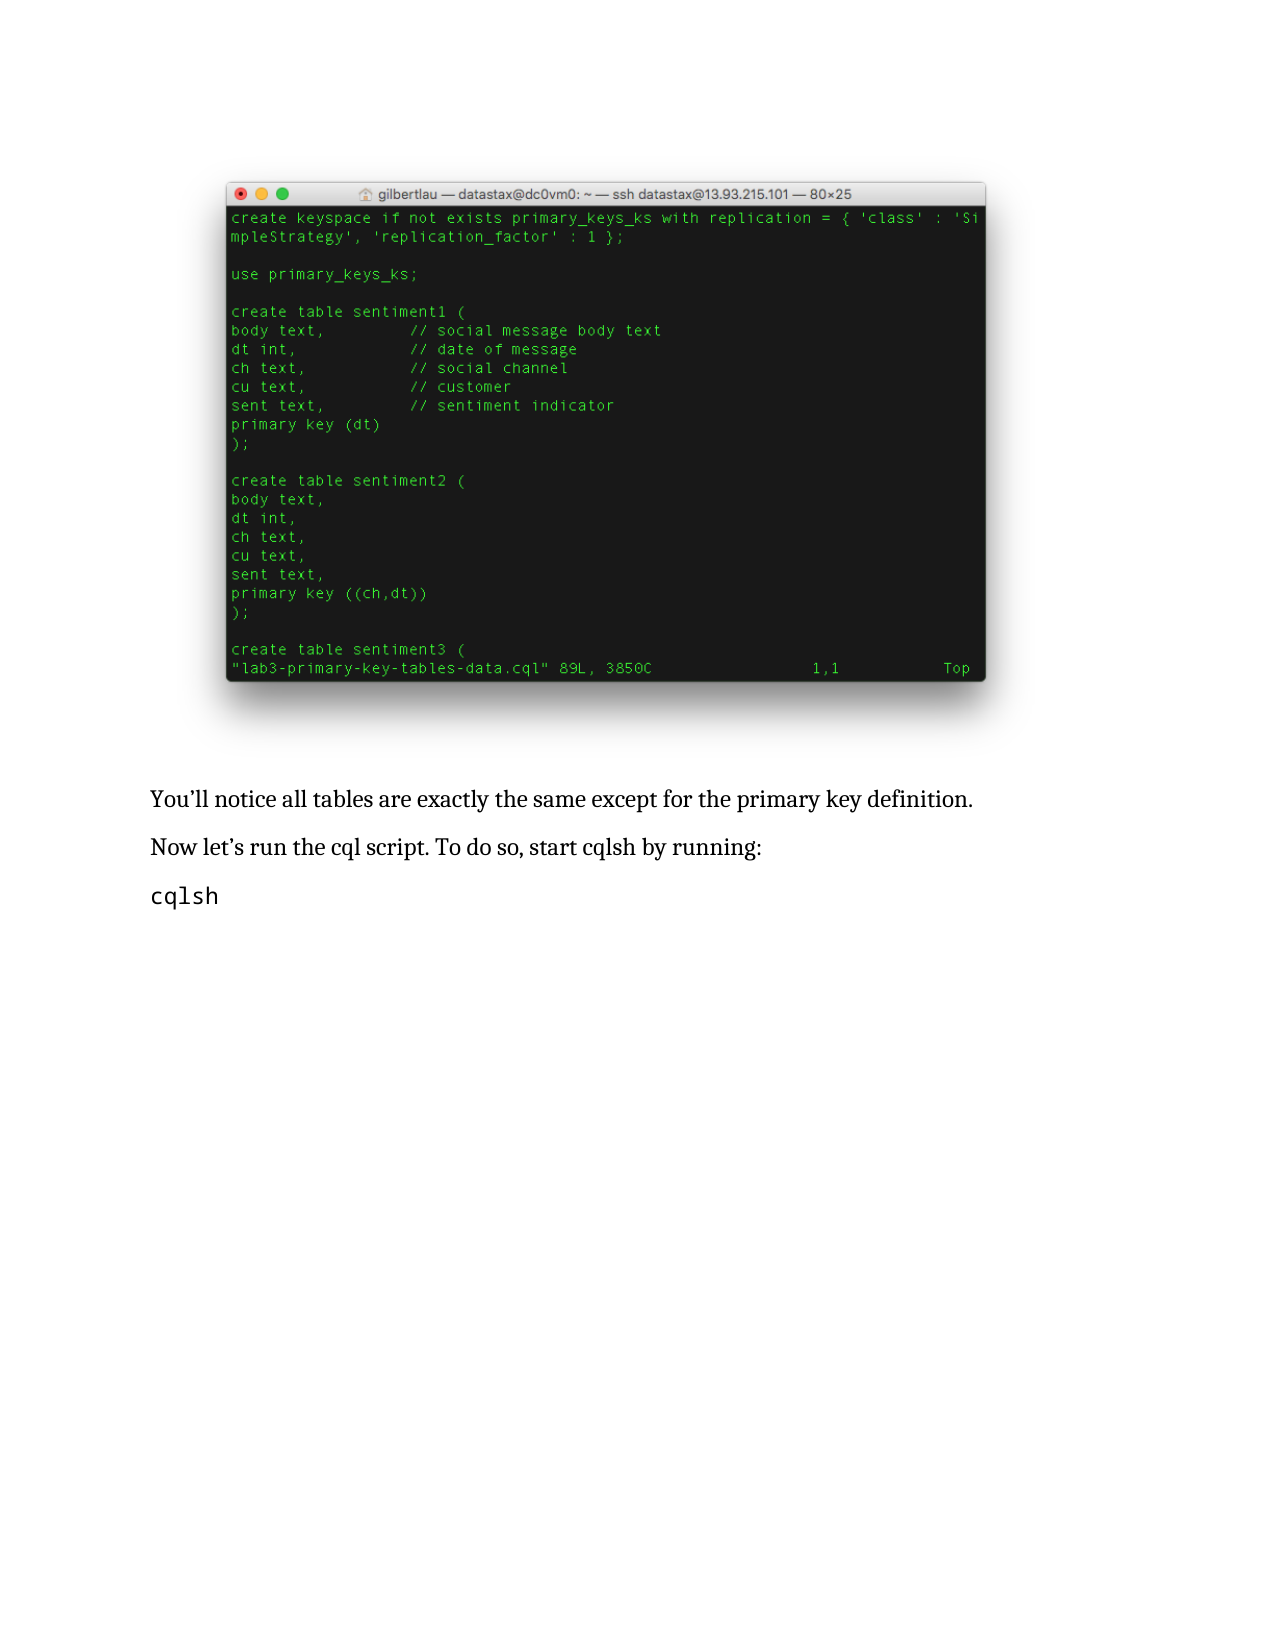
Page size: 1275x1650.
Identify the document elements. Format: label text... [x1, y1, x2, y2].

text Now let’s run the cql script. To do so, start cqlsh by running: [150, 832, 1125, 861]
text You’ll notice all tables are exactly the same except for the primary key definition. [150, 785, 1125, 814]
text cqlsh [150, 880, 1125, 911]
picture [168, 150, 1044, 765]
